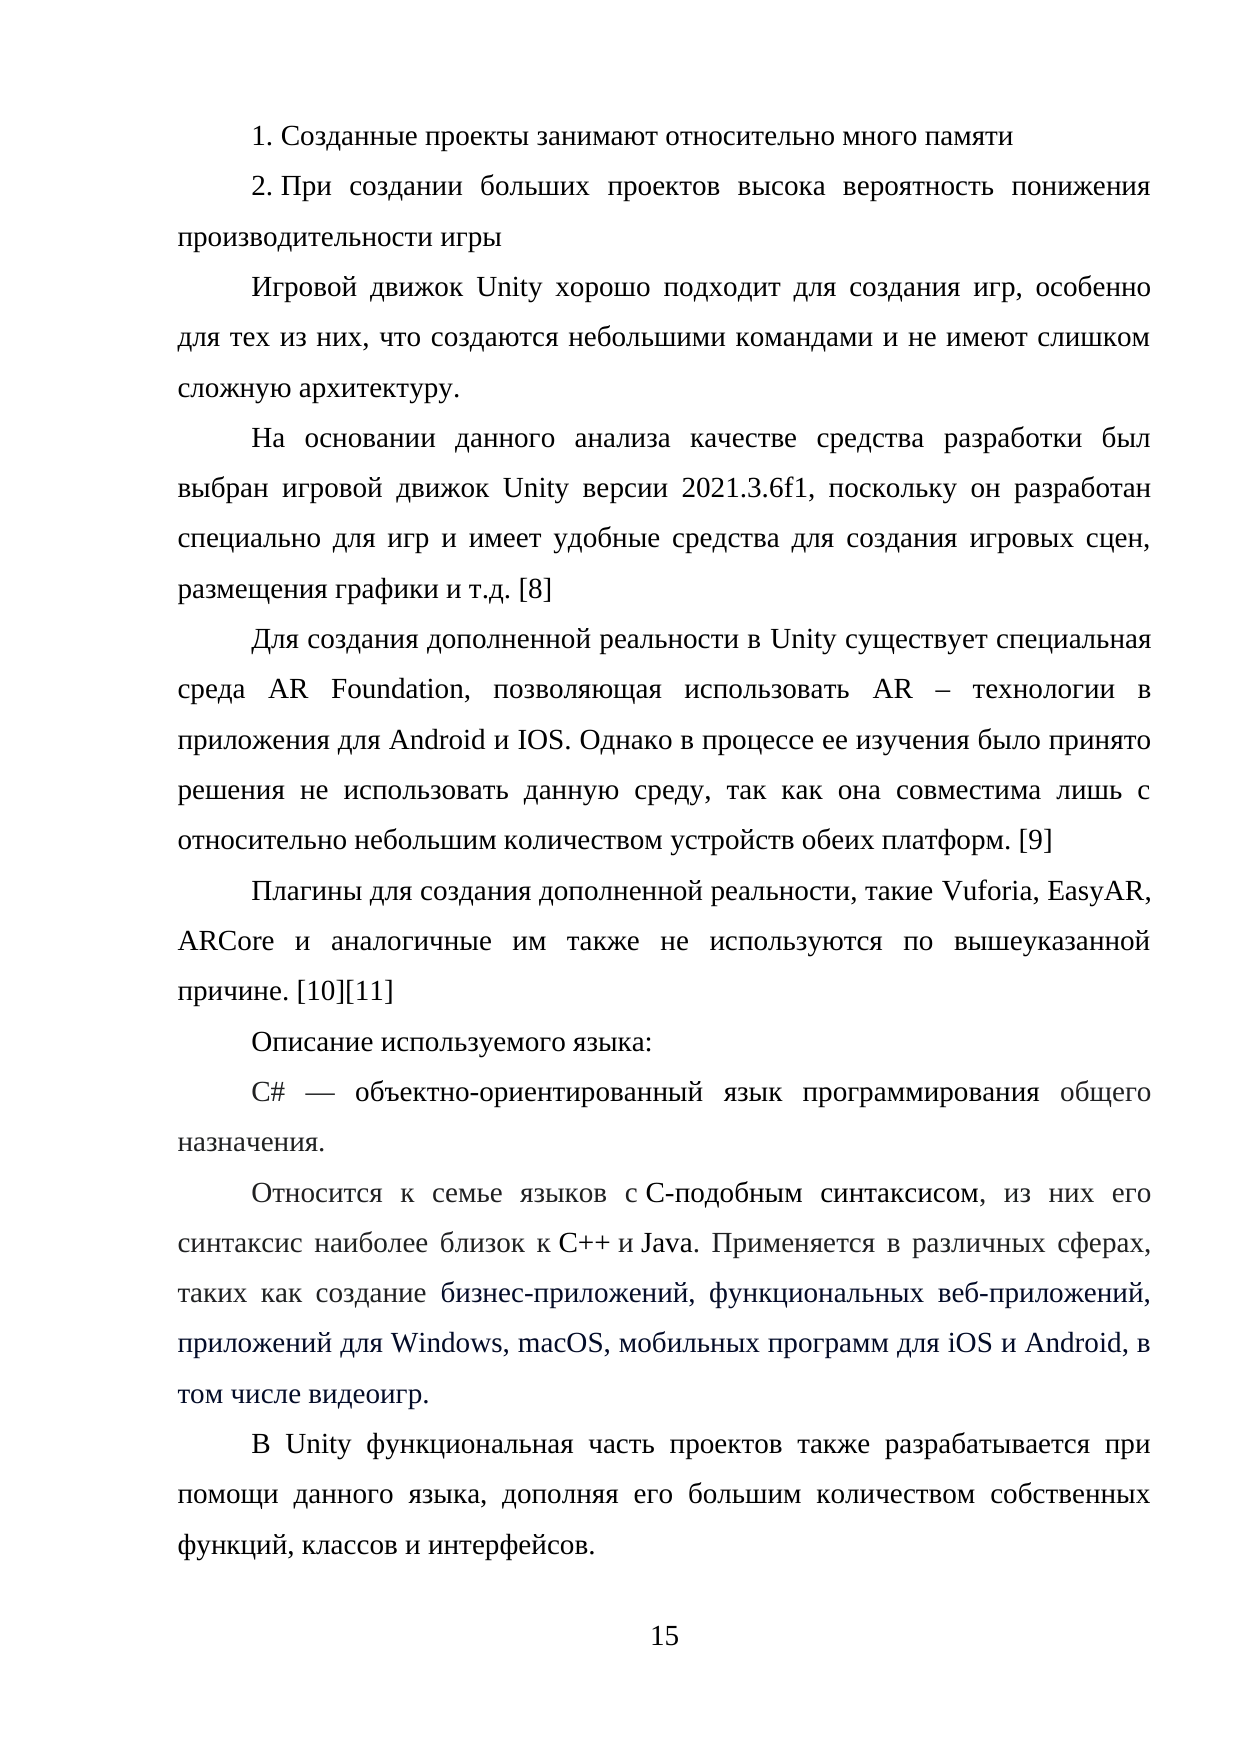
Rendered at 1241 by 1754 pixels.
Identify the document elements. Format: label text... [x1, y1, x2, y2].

list Относится к семье языков с C-подобным синтаксисом, из них его синтаксис наиболее близок к C++ и Java. Применяется в различных сферах, таких как создание бизнес-приложений, функциональных веб-приложений, приложений для Windows, macOS, мобильных программ для iOS и Android, в том числе видеоигр. [177, 1175, 1152, 1409]
list Описание используемого языка: [177, 1024, 1152, 1057]
list В Unity функциональная часть проектов также разрабатывается при помощи данного языка, дополняя его большим количеством собственных функций, классов и интерфейсов. [177, 1426, 1152, 1560]
list На основании данного анализа качестве средства разработки был выбран игровой движок Unity версии 2021.3.6f1, поскольку он разработан специально для игр и имеет удобные средства для создания игровых сцен, размещения графики и т.д. [8] [177, 420, 1152, 604]
list C# — объектно-ориентированный язык программирования общего назначения. [177, 1074, 1152, 1158]
list Созданные проекты занимают относительно много памяти [177, 118, 1152, 152]
list При создании больших проектов высока вероятность понижения производительности игры [177, 168, 1152, 252]
list Для создания дополненной реальности в Unity существует специальная среда AR Foundation, позволяющая использовать AR – технологии в приложения для Android и IOS. Однако в процессе ее изучения было принято решения не использовать данную среду, так как она совместима лишь с относительно небольшим количеством устройств обеих платформ. [9] [177, 621, 1152, 856]
text Игровой движок Unity хорошо подходит для создания игр, особенно для тех из них, что создаются небольшими командами и не имеют слишком сложную архитектуру. [177, 269, 1152, 403]
list Плагины для создания дополненной реальности, такие Vuforia, EasyAR, ARCore и аналогичные им также не используются по вышеуказанной причине. [10][11] [177, 873, 1152, 1007]
